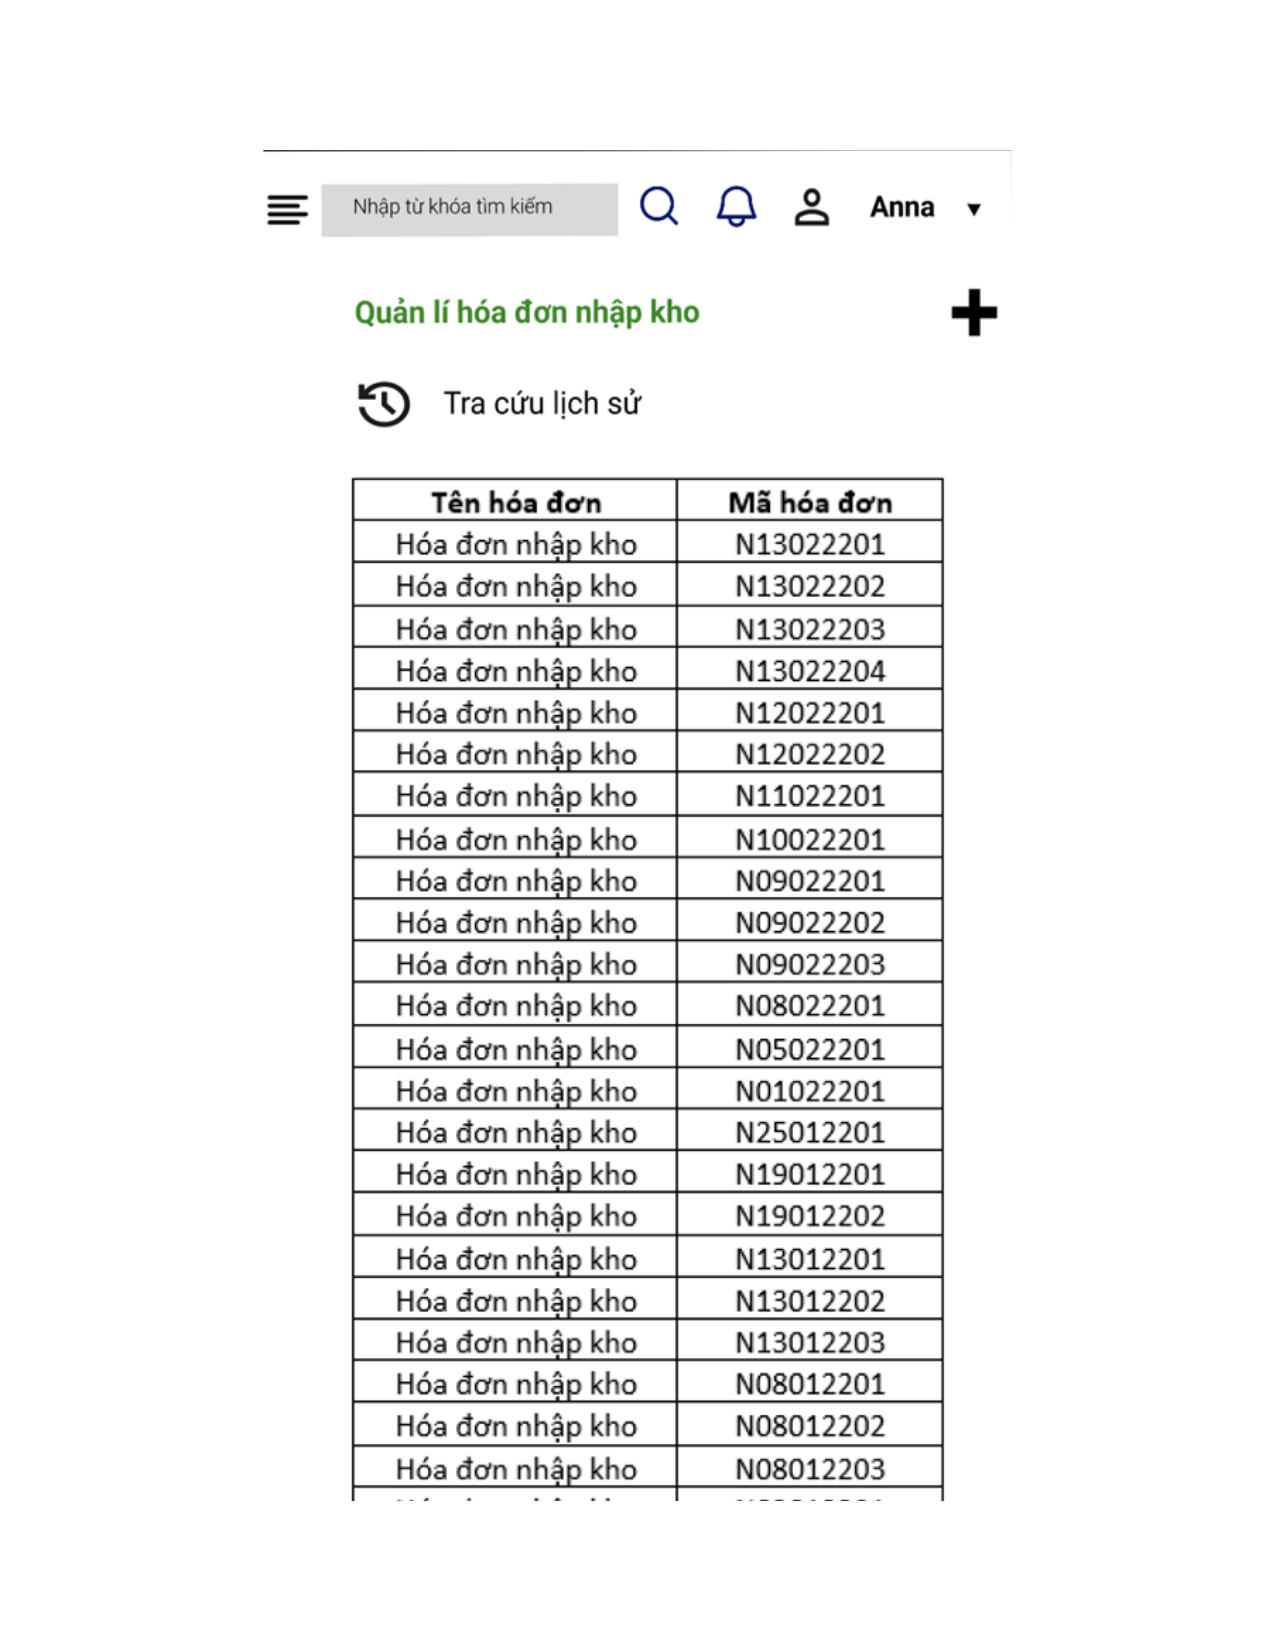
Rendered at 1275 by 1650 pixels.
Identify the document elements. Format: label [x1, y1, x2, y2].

picture [263, 150, 1012, 1501]
